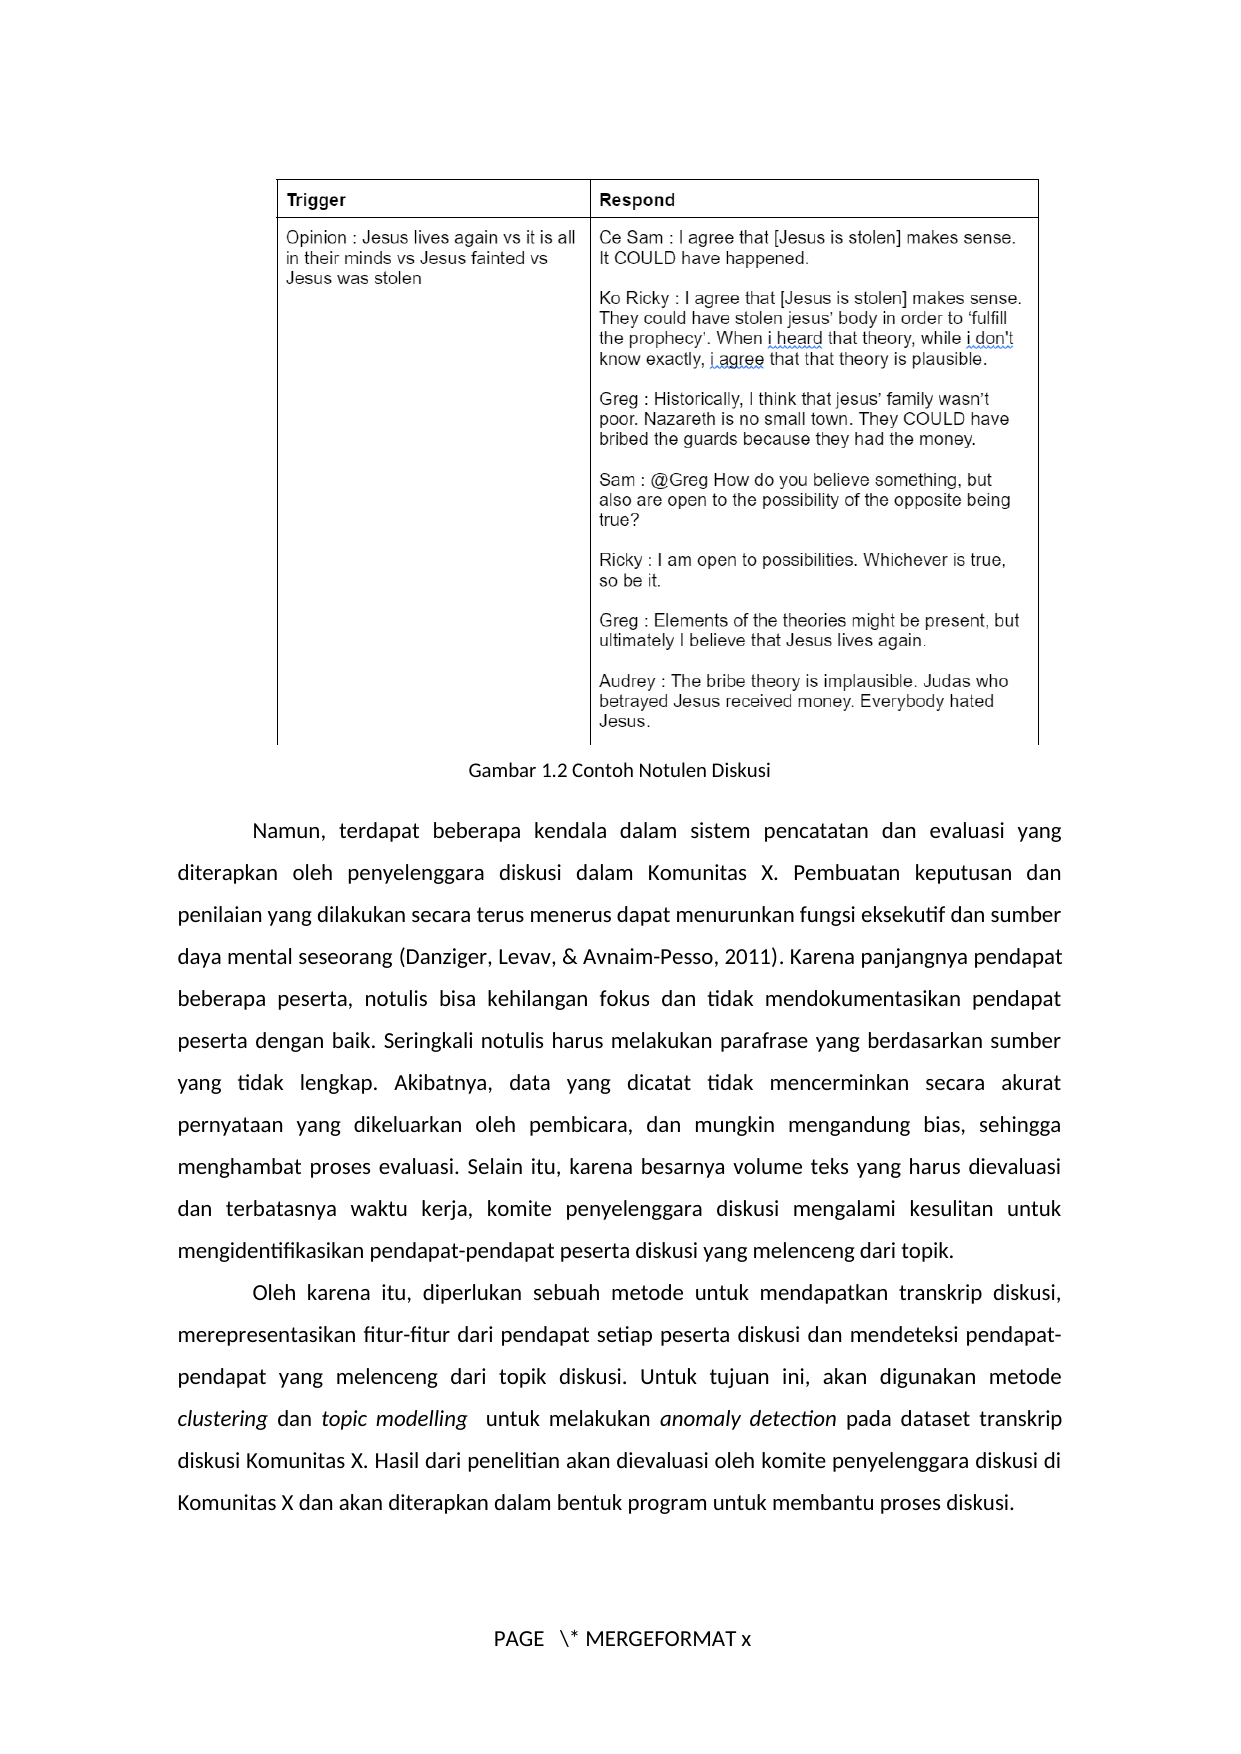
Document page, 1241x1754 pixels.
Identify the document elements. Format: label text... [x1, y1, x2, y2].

text Gambar 1.2 Contoh Notulen Diskusi [176, 757, 1063, 783]
list Namun, terdapat beberapa kendala dalam sistem pencatatan dan evaluasi yang diterapkan oleh penyelenggara diskusi dalam Komunitas X. Pembuatan keputusan dan penilaian yang dilakukan secara terus menerus dapat menurunkan fungsi eksekutif dan sumber daya mental seseorang . Karena panjangnya pendapat beberapa peserta, notulis bisa kehilangan fokus dan tidak mendokumentasikan pendapat peserta dengan baik. Seringkali notulis harus melakukan parafrase yang berdasarkan sumber yang tidak lengkap. Akibatnya, data yang dicatat tidak mencerminkan secara akurat pernyataan yang dikeluarkan oleh pembicara, dan mungkin mengandung bias, sehingga menghambat proses evaluasi. Selain itu, karena besarnya volume teks yang harus dievaluasi dan terbatasnya waktu kerja, komite penyelenggara diskusi mengalami kesulitan untuk mengidentifikasikan pendapat-pendapat peserta diskusi yang melenceng dari topik. [177, 816, 1063, 1264]
list Oleh karena itu, diperlukan sebuah metode untuk mendapatkan transkrip diskusi, merepresentasikan fitur-fitur dari pendapat setiap peserta diskusi dan mendeteksi pendapat-pendapat yang melenceng dari topik diskusi. Untuk tujuan ini, akan digunakan metode clustering dan topic modelling untuk melakukan anomaly detection pada dataset transkrip diskusi Komunitas X. Hasil dari penelitian akan dievaluasi oleh komite penyelenggara diskusi di Komunitas X dan akan diterapkan dalam bentuk program untuk membantu proses diskusi. [177, 1278, 1063, 1516]
picture [273, 177, 1042, 745]
